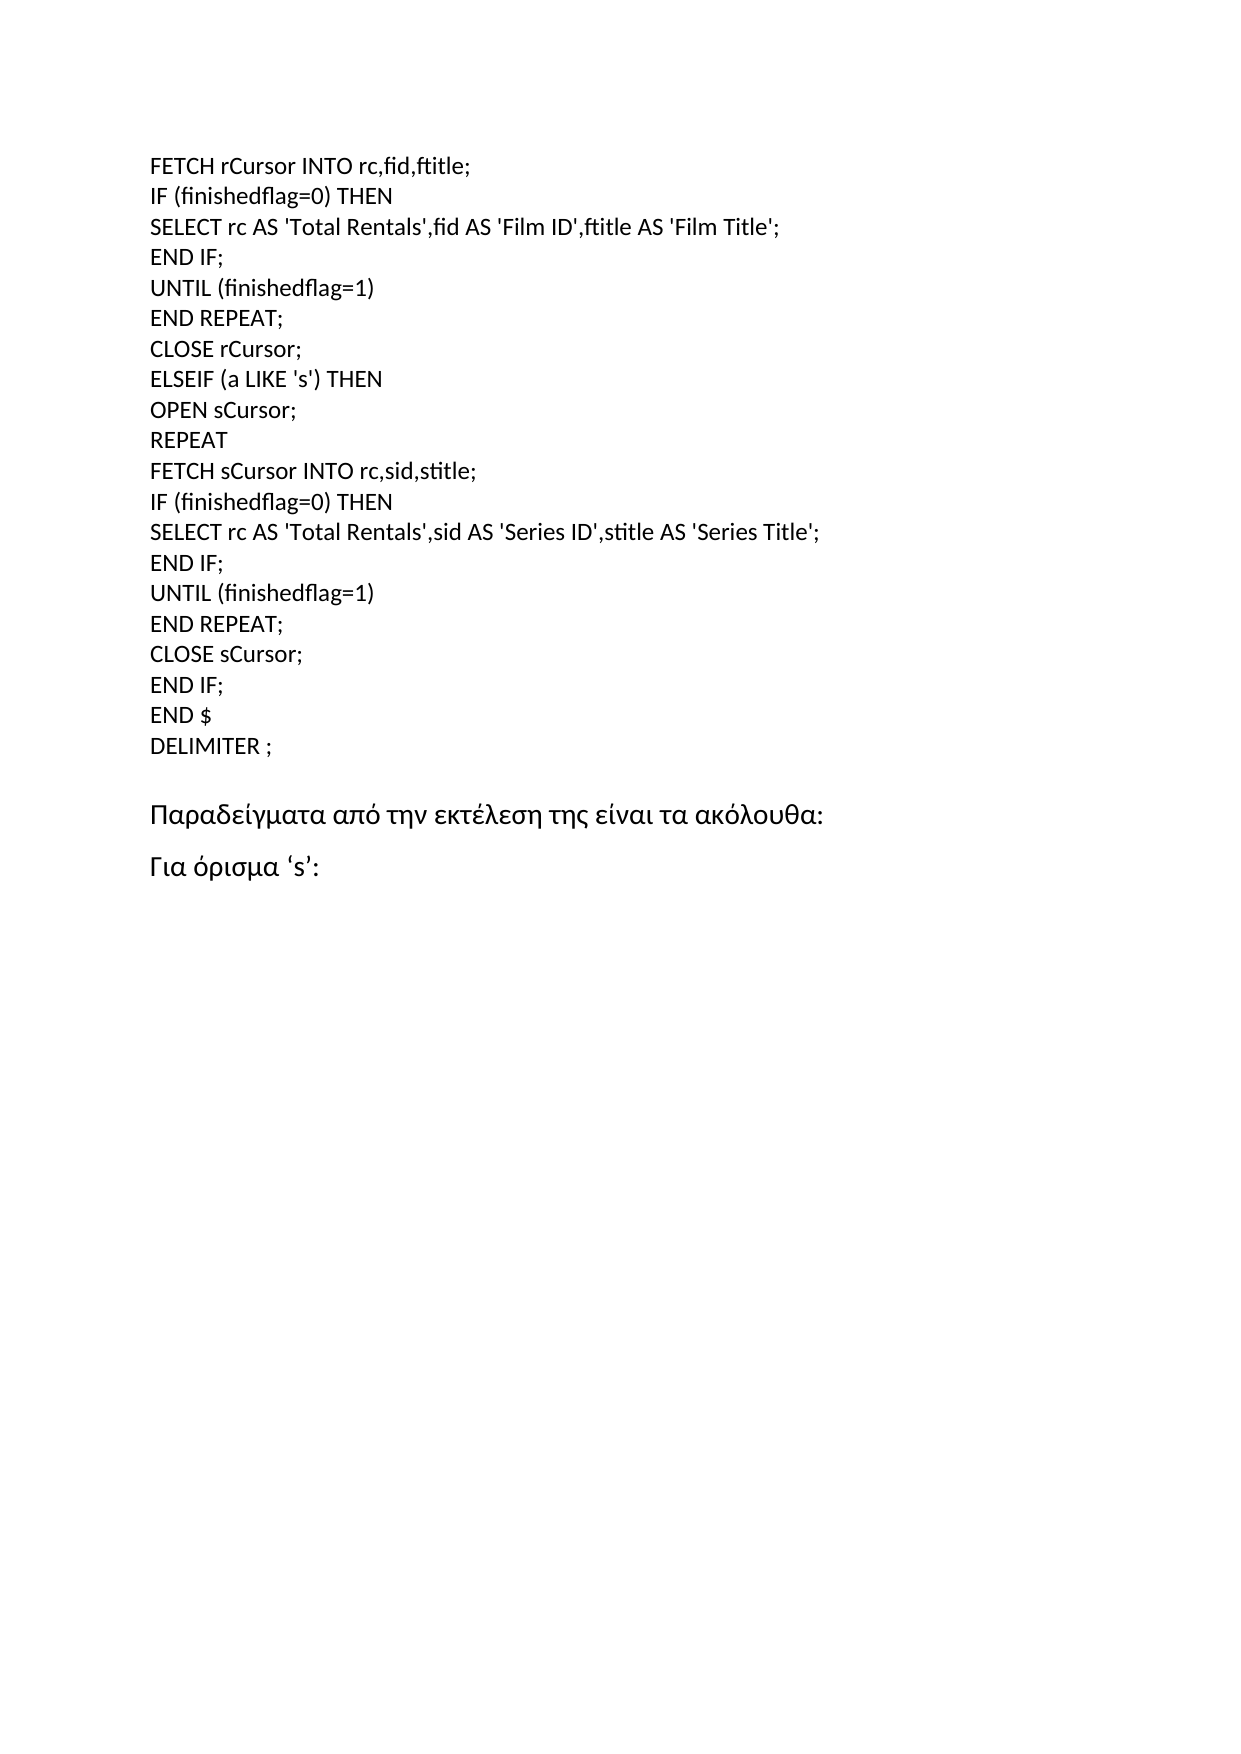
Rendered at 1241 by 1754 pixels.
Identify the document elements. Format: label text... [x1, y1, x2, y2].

text IF (finishedflag=0) THEN [150, 486, 1090, 516]
text SELECT rc AS 'Total Rentals',sid AS 'Series ID',stitle AS 'Series Title'; [150, 516, 1090, 547]
text END IF; [150, 242, 1090, 272]
text END IF; [150, 547, 1090, 577]
text REPEAT [150, 425, 1090, 455]
text Παραδείγματα από την εκτέλεση της είναι τα ακόλουθα: [150, 796, 1090, 832]
text UNTIL (finishedflag=1) [150, 272, 1090, 303]
text Για όρισμα ‘s’: [150, 848, 1090, 884]
text DELIMITER ; [150, 730, 1090, 760]
text END REPEAT; [150, 608, 1090, 638]
text SELECT rc AS 'Total Rentals',fid AS 'Film ID',ftitle AS 'Film Title'; [150, 211, 1090, 242]
text UNTIL (finishedflag=1) [150, 577, 1090, 608]
text CLOSE rCursor; [150, 333, 1090, 364]
text END REPEAT; [150, 303, 1090, 333]
text IF (finishedflag=0) THEN [150, 181, 1090, 211]
text END $ [150, 699, 1090, 730]
text OPEN sCursor; [150, 394, 1090, 425]
text END IF; [150, 669, 1090, 699]
text ELSEIF (a LIKE 's') THEN [150, 364, 1090, 394]
text FETCH rCursor INTO rc,fid,ftitle; [150, 150, 1090, 181]
text CLOSE sCursor; [150, 638, 1090, 669]
text FETCH sCursor INTO rc,sid,stitle; [150, 455, 1090, 486]
